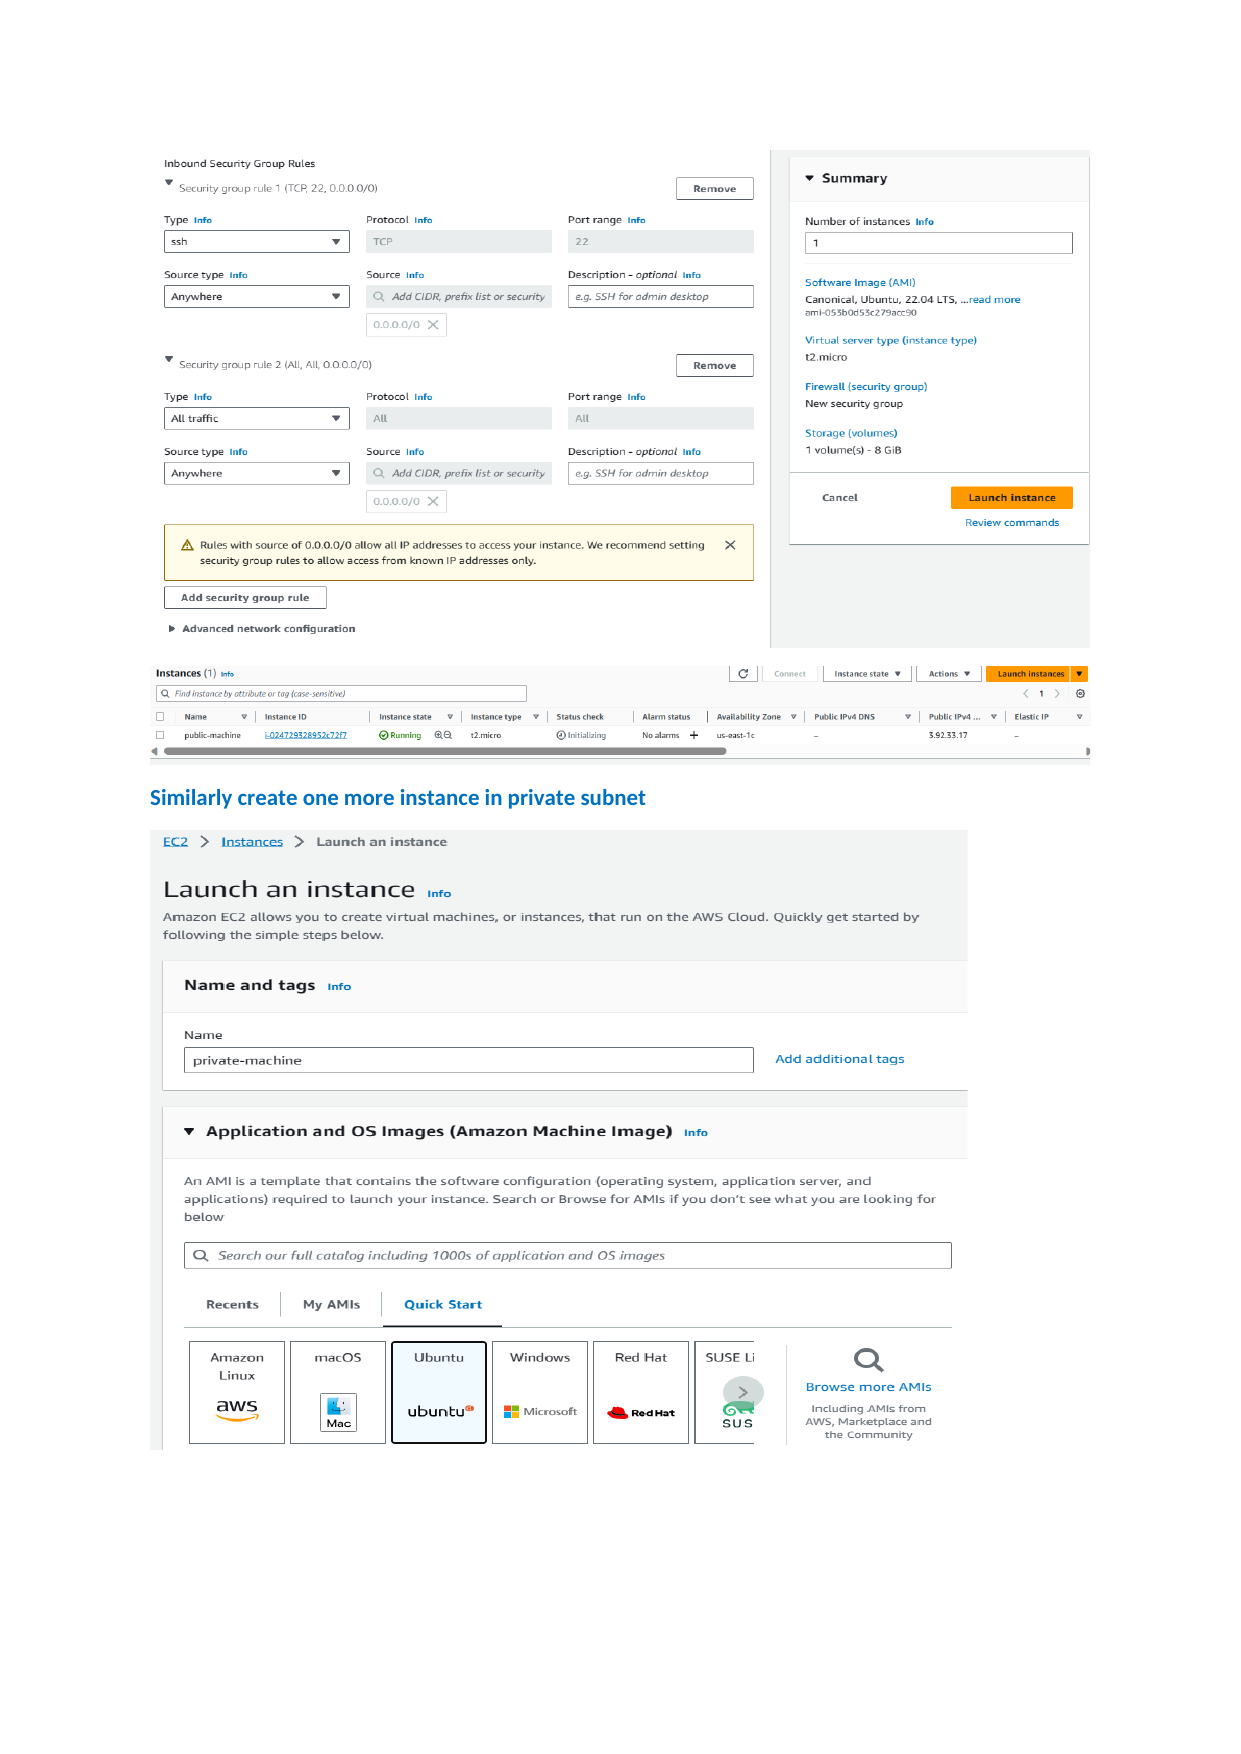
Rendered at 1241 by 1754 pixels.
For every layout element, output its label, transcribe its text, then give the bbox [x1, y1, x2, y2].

picture [150, 666, 1091, 765]
text Similarly create one more instance in private subnet [150, 783, 1090, 811]
picture [150, 830, 968, 1450]
picture [150, 150, 1091, 648]
